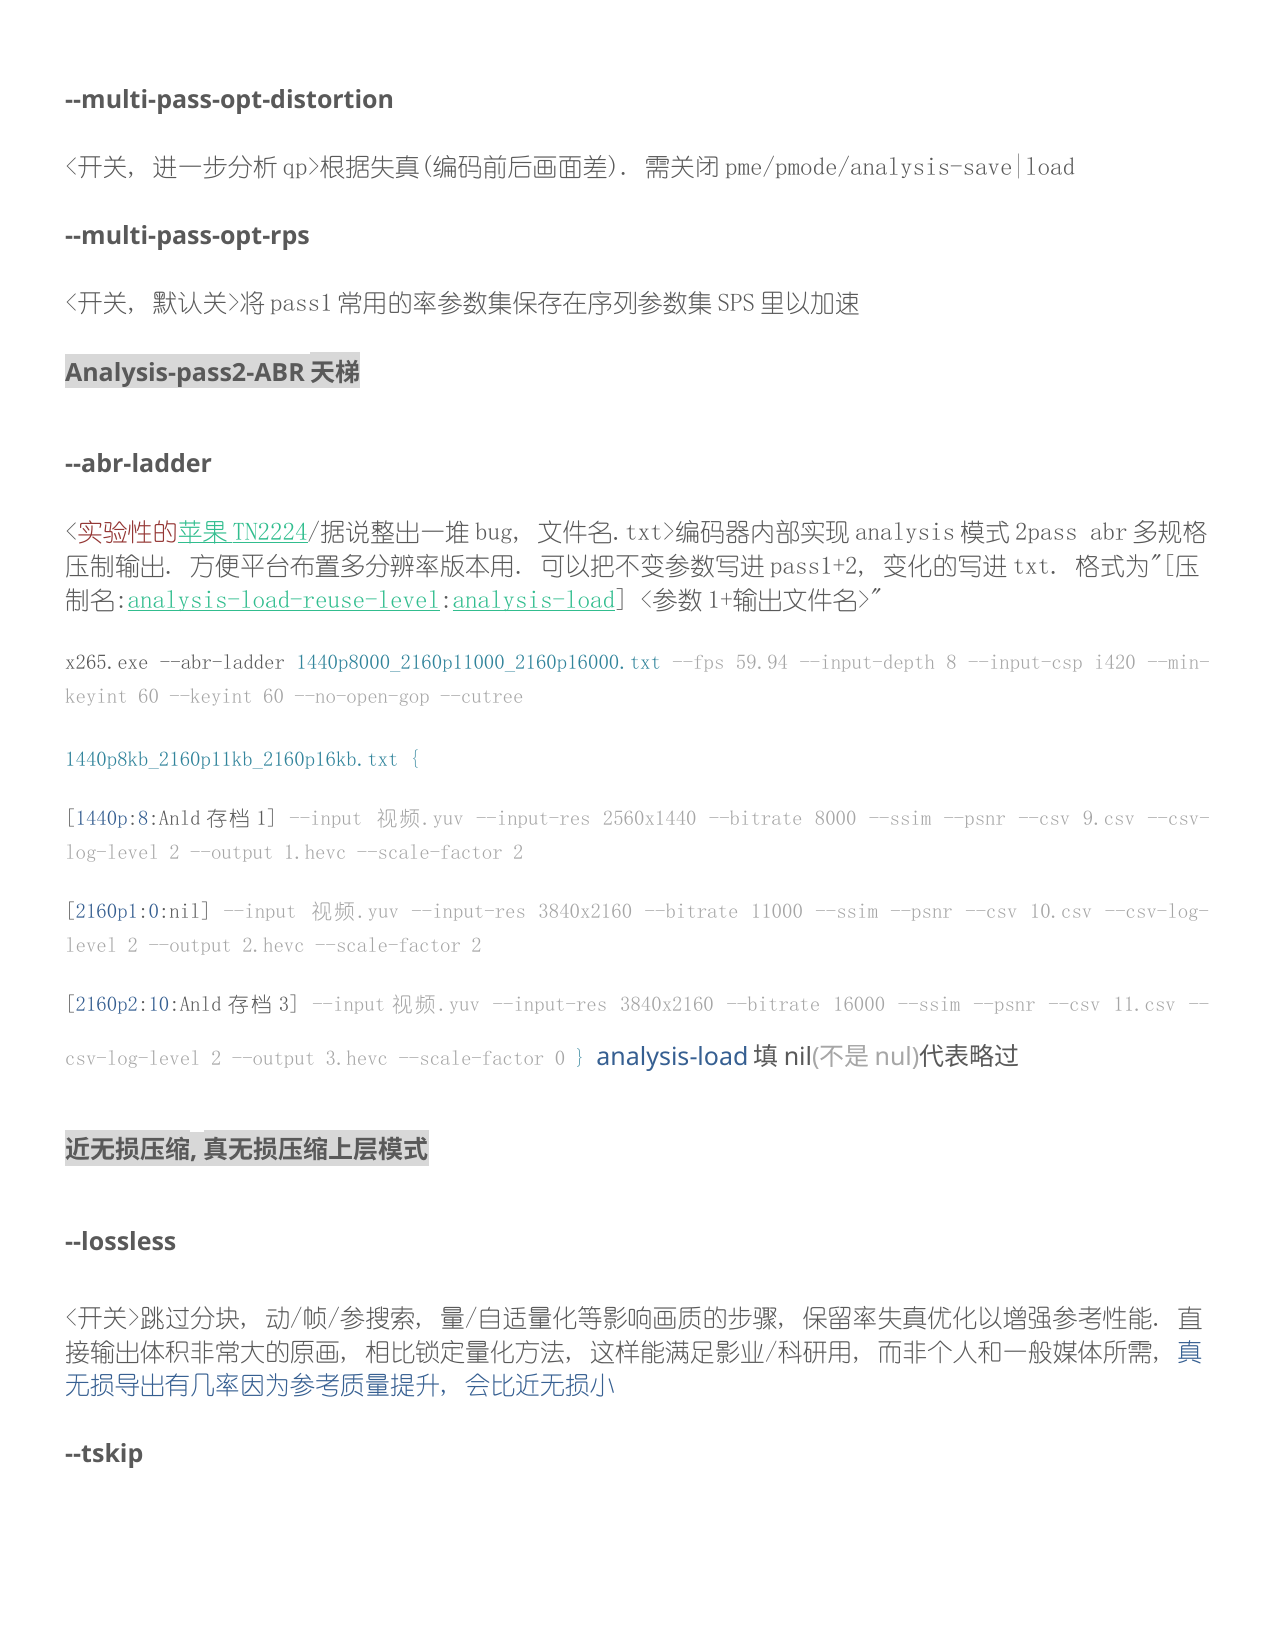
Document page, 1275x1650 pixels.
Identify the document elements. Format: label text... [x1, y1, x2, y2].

text [2160p2:10:Anld存档3] --input视频.yuv --input-res 3840x2160 --bitrate 16000 --ssim --psnr --csv 11.csv --csv-log-level 2 --output 3.hevc --scale-factor 0 } analysis-load填nil(不是nul)代表略过 [65, 987, 1210, 1089]
text [1440p:8:Anld存档1] --input 视频.yuv --input-res 2560x1440 --bitrate 8000 --ssim --psnr --csv 9.csv --csv-log-level 2 --output 1.hevc --scale-factor 2 [65, 801, 1210, 869]
text Analysis-pass2-ABR天梯 [65, 336, 1210, 404]
subtitle --lossless [65, 1207, 1210, 1275]
text <开关, 默认关>将pass1常用的率参数集保存在序列参数集SPS里以加速 [65, 285, 1210, 319]
text x265.exe --abr-ladder 1440p8000_2160p11000_2160p16000.txt --fps 59.94 --input-depth 8 --input-csp i420 --min-keyint 60 --keyint 60 --no-open-gop --cutree [65, 645, 1210, 713]
subtitle --tskip [65, 1418, 1210, 1486]
text <开关, 进一步分析qp>根据失真(编码前后画面差). 需关闭pme/pmode/analysis-save|load [65, 149, 1210, 183]
text <开关>跳过分块, 动/帧/参搜索, 量/自适量化等影响画质的步骤, 保留率失真优化以增强参考性能. 直接输出体积非常大的原画, 相比锁定量化方法, 这样能满足影业/科研用, 而非个人和一般媒体所需, 真无损导出有几率因为参考质量提升, 会比近无损小 [65, 1300, 1210, 1402]
text 近无损压缩, 真无损压缩上层模式 [65, 1114, 1210, 1182]
text --multi-pass-opt-rps [65, 200, 1210, 268]
text [2160p1:0:nil] --input 视频.yuv --input-res 3840x2160 --bitrate 11000 --ssim --psnr --csv 10.csv --csv-log-level 2 --output 2.hevc --scale-factor 2 [65, 894, 1210, 962]
text 1440p8kb_2160p11kb_2160p16kb.txt { [65, 742, 1210, 776]
text --abr-ladder [65, 429, 1210, 497]
text <实验性的苹果TN2224/据说整出一堆bug, 文件名.txt>编码器内部实现analysis模式2pass abr多规格压制输出. 方便平台布置多分辨率版本用. 可以把不变参数写进pass1+2, 变化的写进txt. 格式为"[压制名:analysis-load-reuse-level:analysis-load] <参数1+输出文件名>" [65, 514, 1210, 616]
text --multi-pass-opt-distortion [65, 64, 1210, 132]
